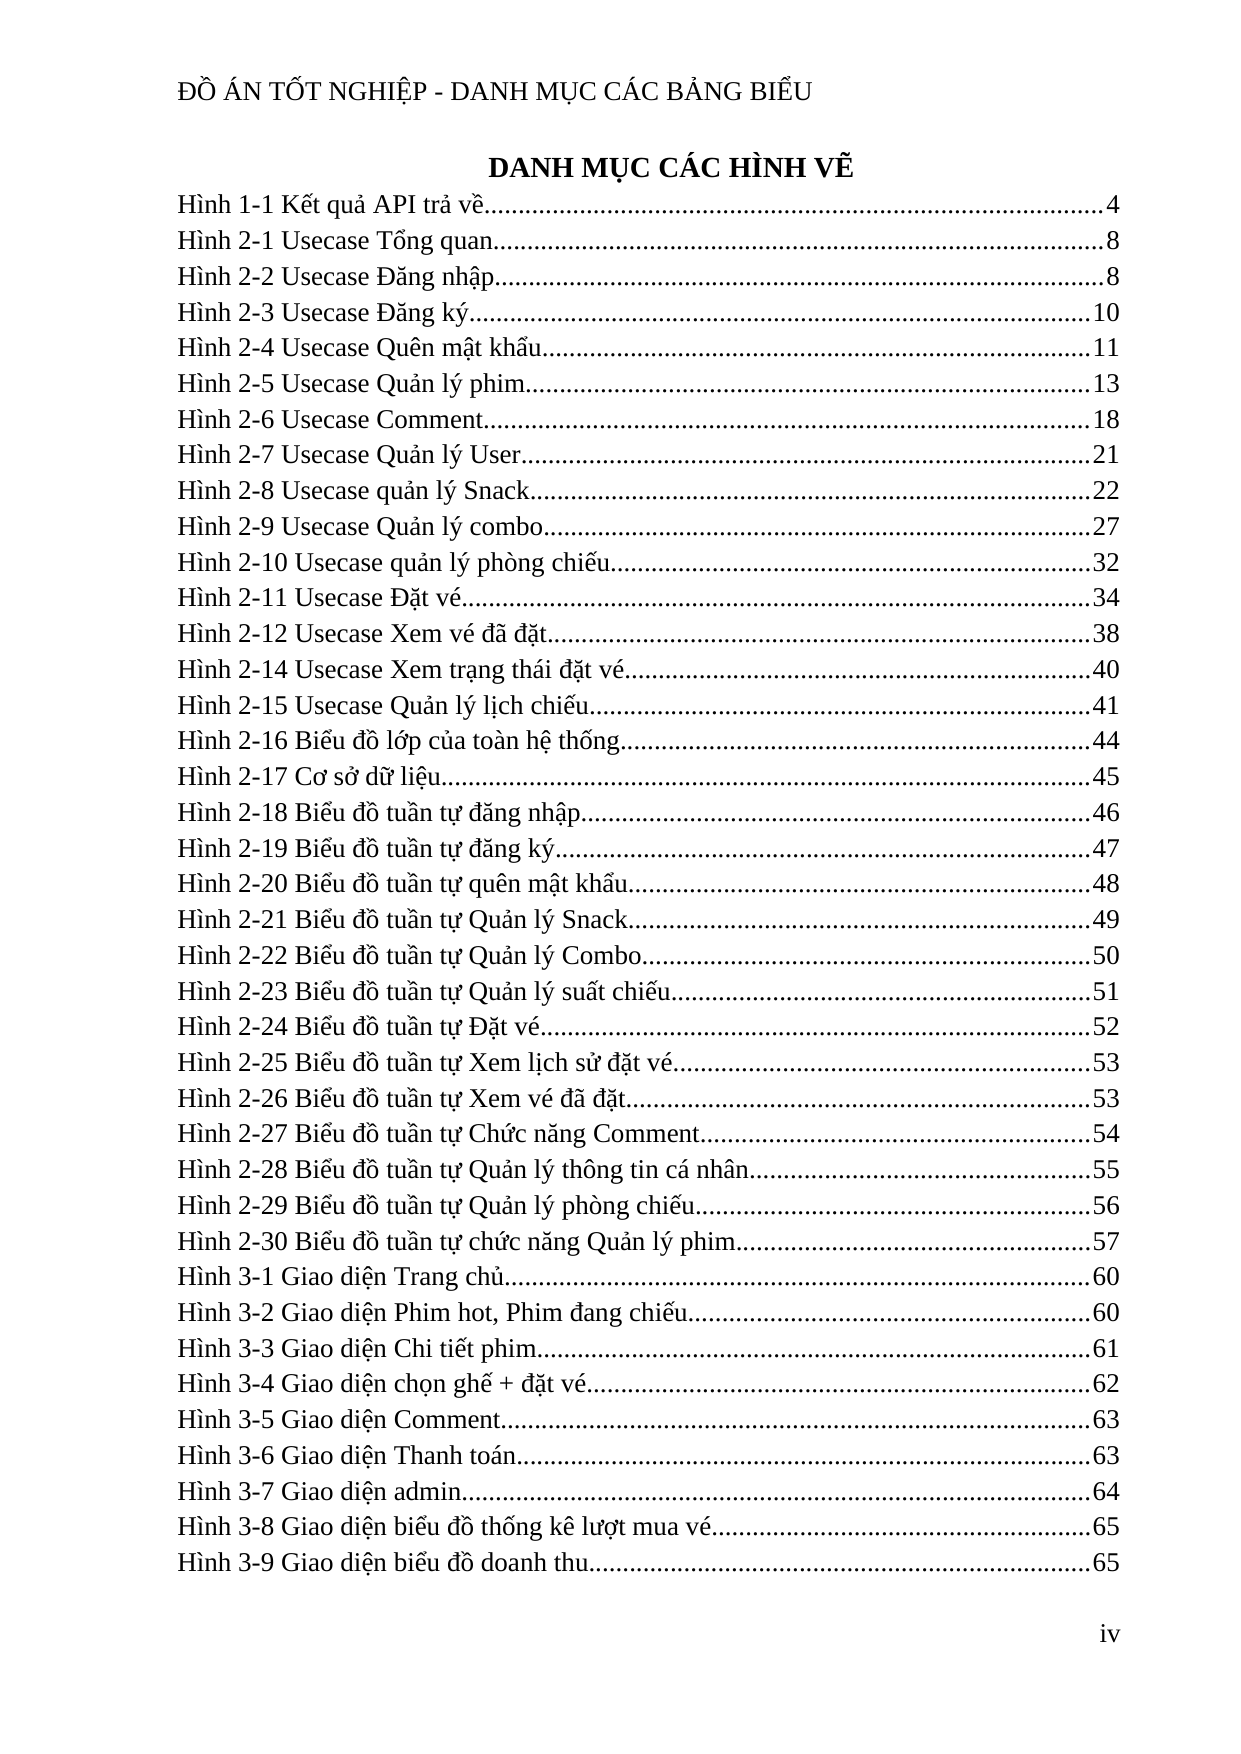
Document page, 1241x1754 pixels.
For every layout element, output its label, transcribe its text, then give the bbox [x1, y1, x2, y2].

text Hình 3-7 Giao diện admin 64 [177, 1475, 1120, 1506]
text Hình 3-2 Giao diện Phim hot, Phim đang chiếu 60 [177, 1296, 1120, 1327]
text Hình 2-27 Biểu đồ tuần tự Chức năng Comment 54 [177, 1117, 1120, 1149]
text Hình 1-1 Kết quả API trả về 4 [177, 188, 1120, 220]
text Hình 2-8 Usecase quản lý Snack 22 [177, 474, 1120, 506]
text Hình 2-16 Biểu đồ lớp của toàn hệ thống 44 [177, 724, 1120, 756]
text Hình 3-3 Giao diện Chi tiết phim 61 [177, 1332, 1120, 1363]
text Hình 3-1 Giao diện Trang chủ 60 [177, 1260, 1120, 1292]
text Hình 2-2 Usecase Đăng nhập 8 [177, 260, 1120, 291]
text Hình 2-6 Usecase Comment 18 [177, 403, 1120, 434]
text Hình 2-26 Biểu đồ tuần tự Xem vé đã đặt 53 [177, 1082, 1120, 1113]
text Hình 2-10 Usecase quản lý phòng chiếu 32 [177, 546, 1120, 577]
text Hình 2-5 Usecase Quản lý phim 13 [177, 367, 1120, 398]
text Hình 3-6 Giao diện Thanh toán 63 [177, 1439, 1120, 1470]
text Hình 2-4 Usecase Quên mật khẩu 11 [177, 331, 1120, 363]
text Hình 2-11 Usecase Đặt vé 34 [177, 582, 1120, 613]
text Hình 3-5 Giao diện Comment 63 [177, 1403, 1120, 1434]
text Hình 2-9 Usecase Quản lý combo 27 [177, 510, 1120, 541]
text Hình 2-1 Usecase Tổng quan 8 [177, 224, 1120, 255]
text Hình 2-15 Usecase Quản lý lịch chiếu 41 [177, 689, 1120, 720]
text Hình 2-24 Biểu đồ tuần tự Đặt vé 52 [177, 1010, 1120, 1041]
text Hình 2-20 Biểu đồ tuần tự quên mật khẩu 48 [177, 867, 1120, 898]
text Hình 2-12 Usecase Xem vé đã đặt 38 [177, 617, 1120, 648]
subtitle DANH MỤC CÁC HÌNH VẼ [177, 150, 1120, 183]
text Hình 2-3 Usecase Đăng ký 10 [177, 296, 1120, 327]
text Hình 2-29 Biểu đồ tuần tự Quản lý phòng chiếu 56 [177, 1189, 1120, 1220]
text Hình 2-21 Biểu đồ tuần tự Quản lý Snack 49 [177, 903, 1120, 934]
text Hình 2-17 Cơ sở dữ liệu 45 [177, 760, 1120, 791]
text Hình 3-8 Giao diện biểu đồ thống kê lượt mua vé 65 [177, 1511, 1120, 1542]
text Hình 2-7 Usecase Quản lý User 21 [177, 439, 1120, 470]
text Hình 2-18 Biểu đồ tuần tự đăng nhập 46 [177, 796, 1120, 827]
text Hình 2-30 Biểu đồ tuần tự chức năng Quản lý phim 57 [177, 1225, 1120, 1256]
text Hình 2-14 Usecase Xem trạng thái đặt vé 40 [177, 653, 1120, 684]
text Hình 2-25 Biểu đồ tuần tự Xem lịch sử đặt vé 53 [177, 1046, 1120, 1077]
text Hình 2-28 Biểu đồ tuần tự Quản lý thông tin cá nhân 55 [177, 1153, 1120, 1184]
text Hình 2-23 Biểu đồ tuần tự Quản lý suất chiếu 51 [177, 974, 1120, 1006]
text Hình 3-9 Giao diện biểu đồ doanh thu 65 [177, 1546, 1120, 1577]
text Hình 3-4 Giao diện chọn ghế + đặt vé 62 [177, 1368, 1120, 1399]
text Hình 2-19 Biểu đồ tuần tự đăng ký 47 [177, 832, 1120, 863]
text Hình 2-22 Biểu đồ tuần tự Quản lý Combo 50 [177, 939, 1120, 970]
